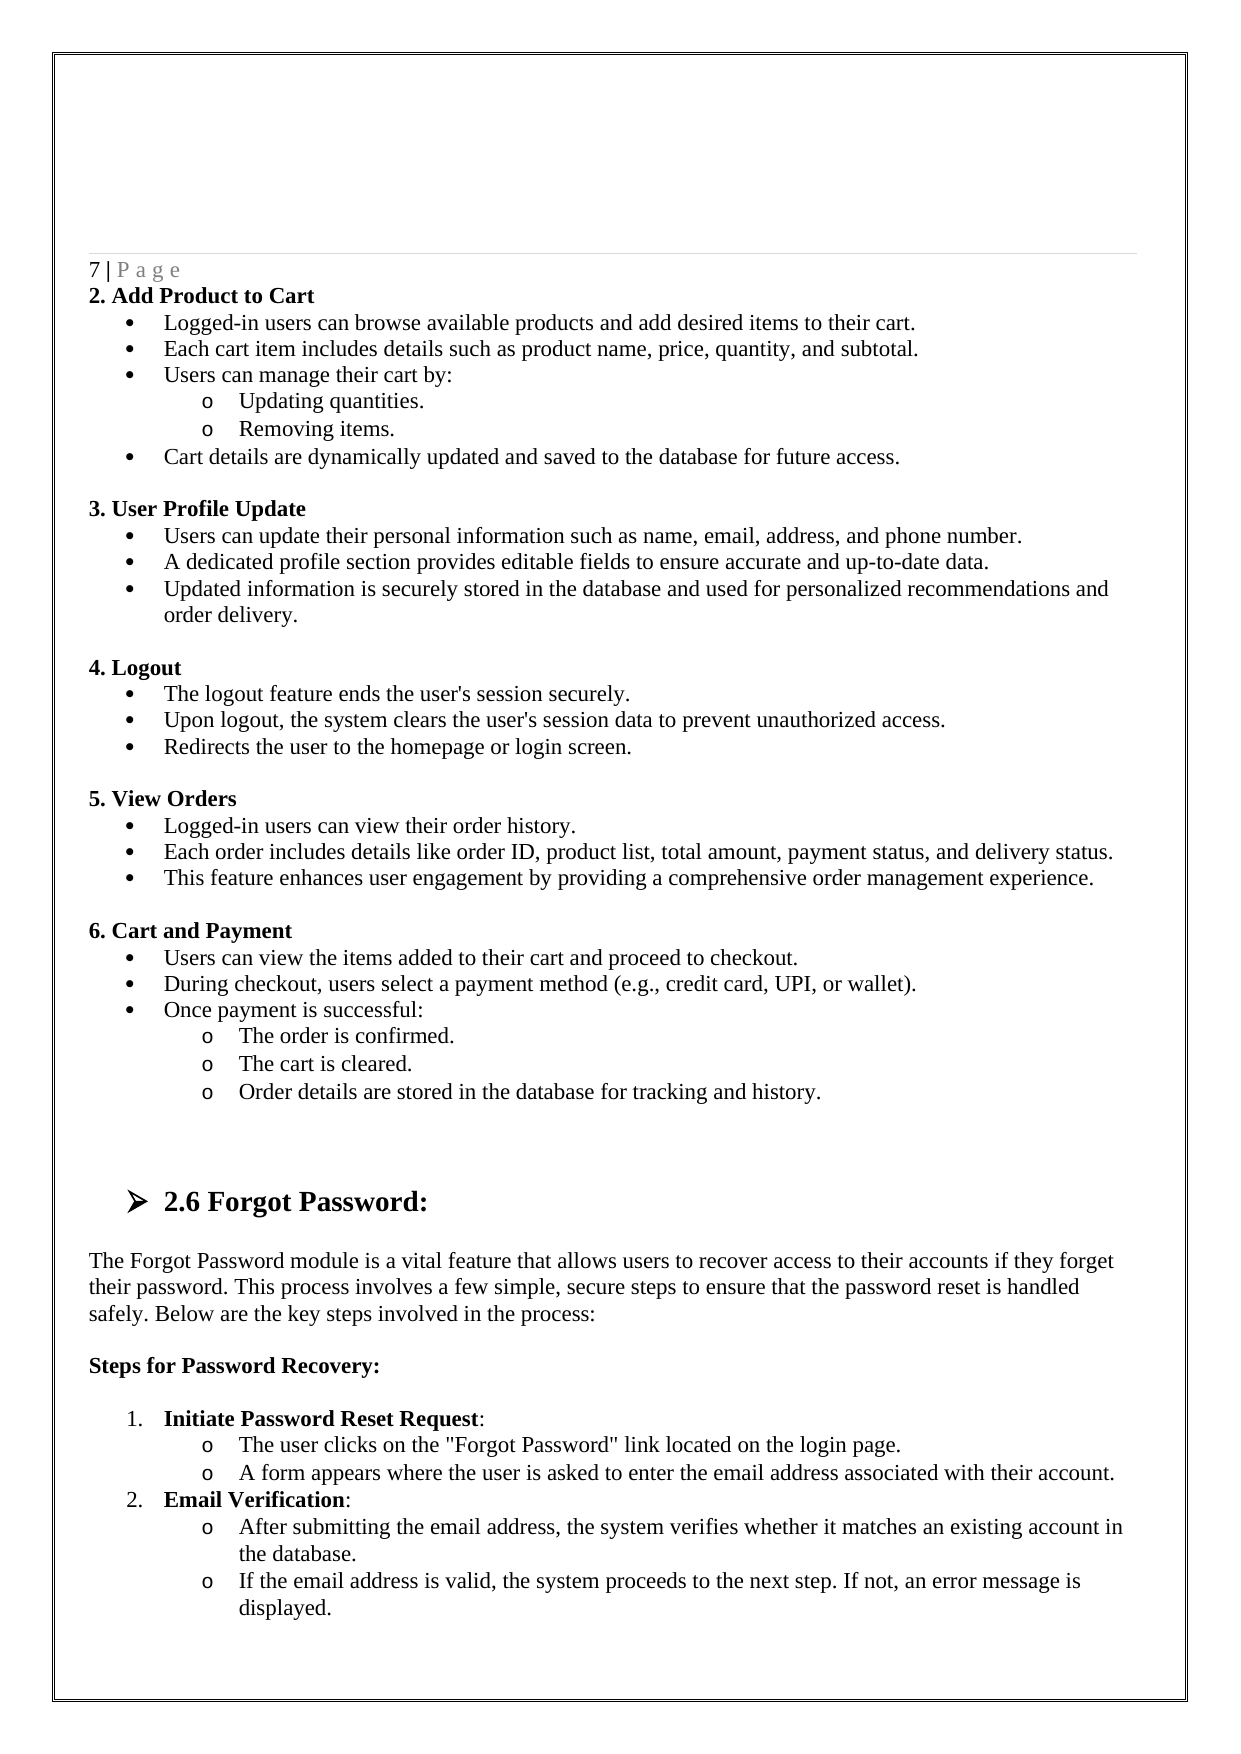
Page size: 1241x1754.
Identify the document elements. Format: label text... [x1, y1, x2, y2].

text 3. User Profile Update [88, 496, 1137, 522]
list During checkout, users select a payment method (e.g., credit card, UPI, or wallet). [126, 970, 1137, 996]
list After submitting the email address, the system verifies whether it matches an existing account in the database. [201, 1513, 1137, 1567]
list A form appears where the user is asked to enter the email address associated with their account. [201, 1459, 1137, 1487]
list Initiate Password Reset Request: [126, 1405, 1137, 1431]
list Email Verification: [126, 1487, 1137, 1513]
list If the email address is valid, the system proceeds to the next step. If not, an error message is displayed. [201, 1567, 1137, 1621]
list Users can update their personal information such as name, email, address, and phone number. [126, 522, 1137, 548]
list Each cart item includes details such as product name, price, quantity, and subtotal. [126, 335, 1137, 361]
list The cart is cleared. [201, 1050, 1137, 1078]
list This feature enhances user engagement by providing a comprehensive order management experience. [126, 864, 1137, 891]
list Updating quantities. [201, 388, 1137, 415]
list Users can view the items added to their cart and proceed to checkout. [126, 943, 1137, 970]
list 2.6 Forgot Password: [126, 1184, 1137, 1218]
text The Forgot Password module is a vital feature that allows users to recover access to their accounts if they forget their password. This process involves a few simple, secure steps to ensure that the password reset is handled safely. Below are the key steps involved in the process: [88, 1247, 1137, 1326]
text 4. Logout [88, 654, 1137, 680]
list Logged-in users can view their order history. [126, 812, 1137, 838]
list Each order includes details like order ID, product list, total amount, payment status, and delivery status. [126, 838, 1137, 864]
list Redirects the user to the homepage or login screen. [126, 733, 1137, 759]
text 5. View Orders [88, 785, 1137, 812]
text 6. Cart and Payment [88, 917, 1137, 943]
list Upon logout, the system clears the user's session data to prevent unauthorized access. [126, 706, 1137, 733]
text Steps for Password Recovery: [88, 1352, 1137, 1379]
list The order is confirmed. [201, 1023, 1137, 1050]
list Users can manage their cart by: [126, 361, 1137, 388]
list Updated information is securely stored in the database and used for personalized recommendations and order delivery. [126, 574, 1137, 627]
list The logout feature ends the user's session securely. [126, 680, 1137, 706]
list Cart details are dynamically updated and saved to the database for future access. [126, 443, 1137, 469]
list A dedicated profile section provides editable fields to ensure accurate and up-to-date data. [126, 548, 1137, 574]
list The user clicks on the "Forgot Password" link located on the login page. [201, 1431, 1137, 1459]
list Order details are stored in the database for tracking and history. [201, 1078, 1137, 1105]
list Removing items. [201, 415, 1137, 443]
list Once payment is successful: [126, 996, 1137, 1023]
list Logged-in users can browse available products and add desired items to their cart. [126, 308, 1137, 335]
text 2. Add Product to Cart [88, 282, 1137, 308]
